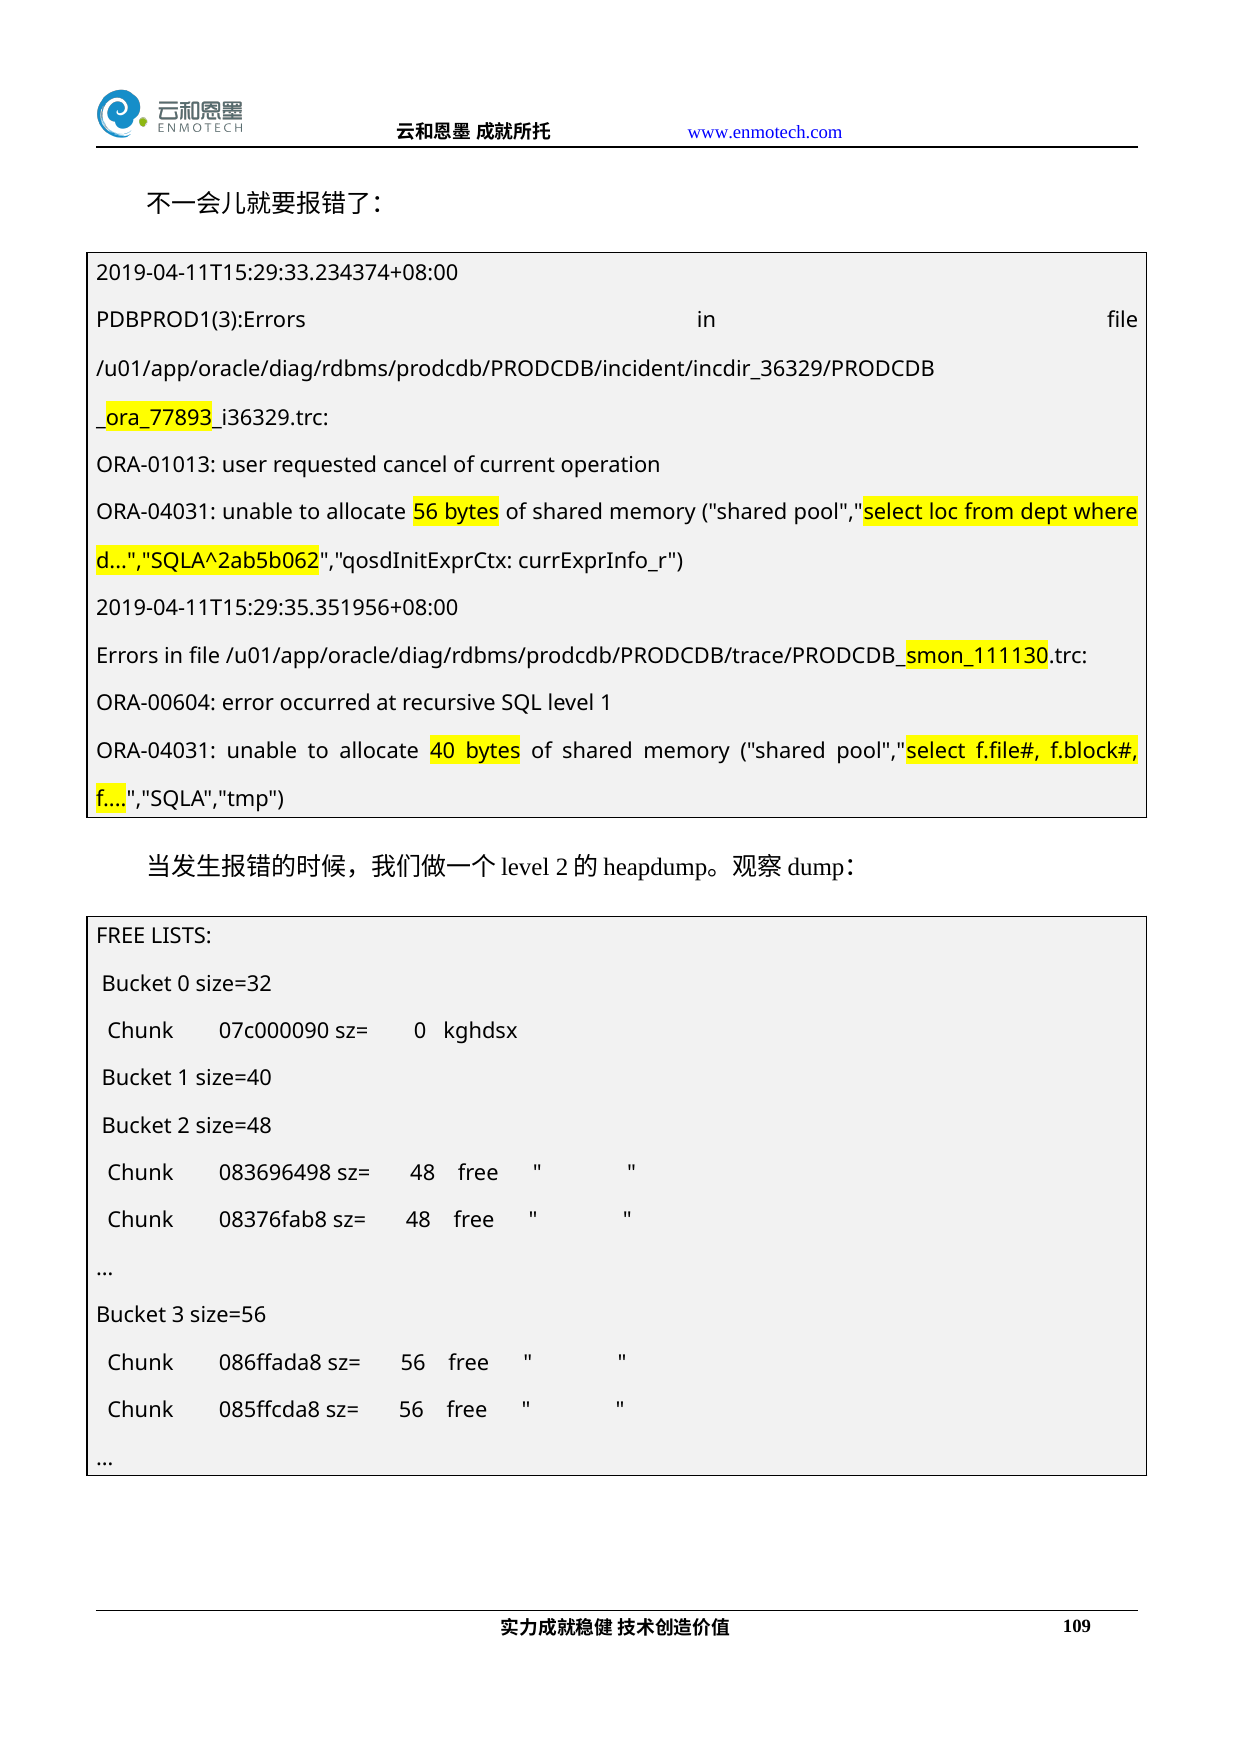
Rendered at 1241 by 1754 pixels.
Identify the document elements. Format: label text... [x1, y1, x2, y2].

text 当发生报错的时候，我们做一个level 2的heapdump。观察dump： [96, 832, 1138, 897]
text Chunk 07c000090 sz= 0 kghdsx [88, 1010, 1146, 1046]
picture [95, 88, 245, 139]
text Chunk 08376fab8 sz= 48 free " " [88, 1200, 1146, 1236]
text PDBPROD1(3):Errors in file /u01/app/oracle/diag/rdbms/prodcdb/PRODCDB/incident/incdir_36329/PRODCDB_ora_77893_i36329.trc: [88, 299, 1146, 433]
text Chunk 085ffcda8 sz= 56 free " " [88, 1389, 1146, 1425]
text ORA-00604: error occurred at recursive SQL level 1 [88, 683, 1146, 718]
text … [88, 1437, 1146, 1475]
text Bucket 1 size=40 [88, 1058, 1146, 1093]
text FREE LISTS: [88, 917, 1146, 951]
text 2019-04-11T15:29:35.351956+08:00 [88, 588, 1146, 623]
text Errors in file /u01/app/oracle/diag/rdbms/prodcdb/PRODCDB/trace/PRODCDB_smon_111130.trc: [88, 635, 1146, 671]
text 不一会儿就要报错了： [96, 169, 1138, 234]
text ORA-04031: unable to allocate 40 bytes of shared memory ("shared pool","select f.file#, f.block#, f....","SQLA","tmp") [88, 730, 1146, 817]
text 2019-04-11T15:29:33.234374+08:00 [88, 253, 1146, 288]
text Chunk 083696498 sz= 48 free " " [88, 1153, 1146, 1188]
text ORA-04031: unable to allocate 56 bytes of shared memory ("shared pool","select loc from dept where d...","SQLA^2ab5b062","qosdInitExprCtx: currExprInfo_r") [88, 492, 1146, 576]
text … [88, 1247, 1146, 1283]
text Bucket 0 size=32 [88, 963, 1146, 999]
text ORA-01013: user requested cancel of current operation [88, 444, 1146, 480]
text Bucket 3 size=56 [88, 1295, 1146, 1330]
text Bucket 2 size=48 [88, 1105, 1146, 1141]
text Chunk 086ffada8 sz= 56 free " " [88, 1342, 1146, 1378]
